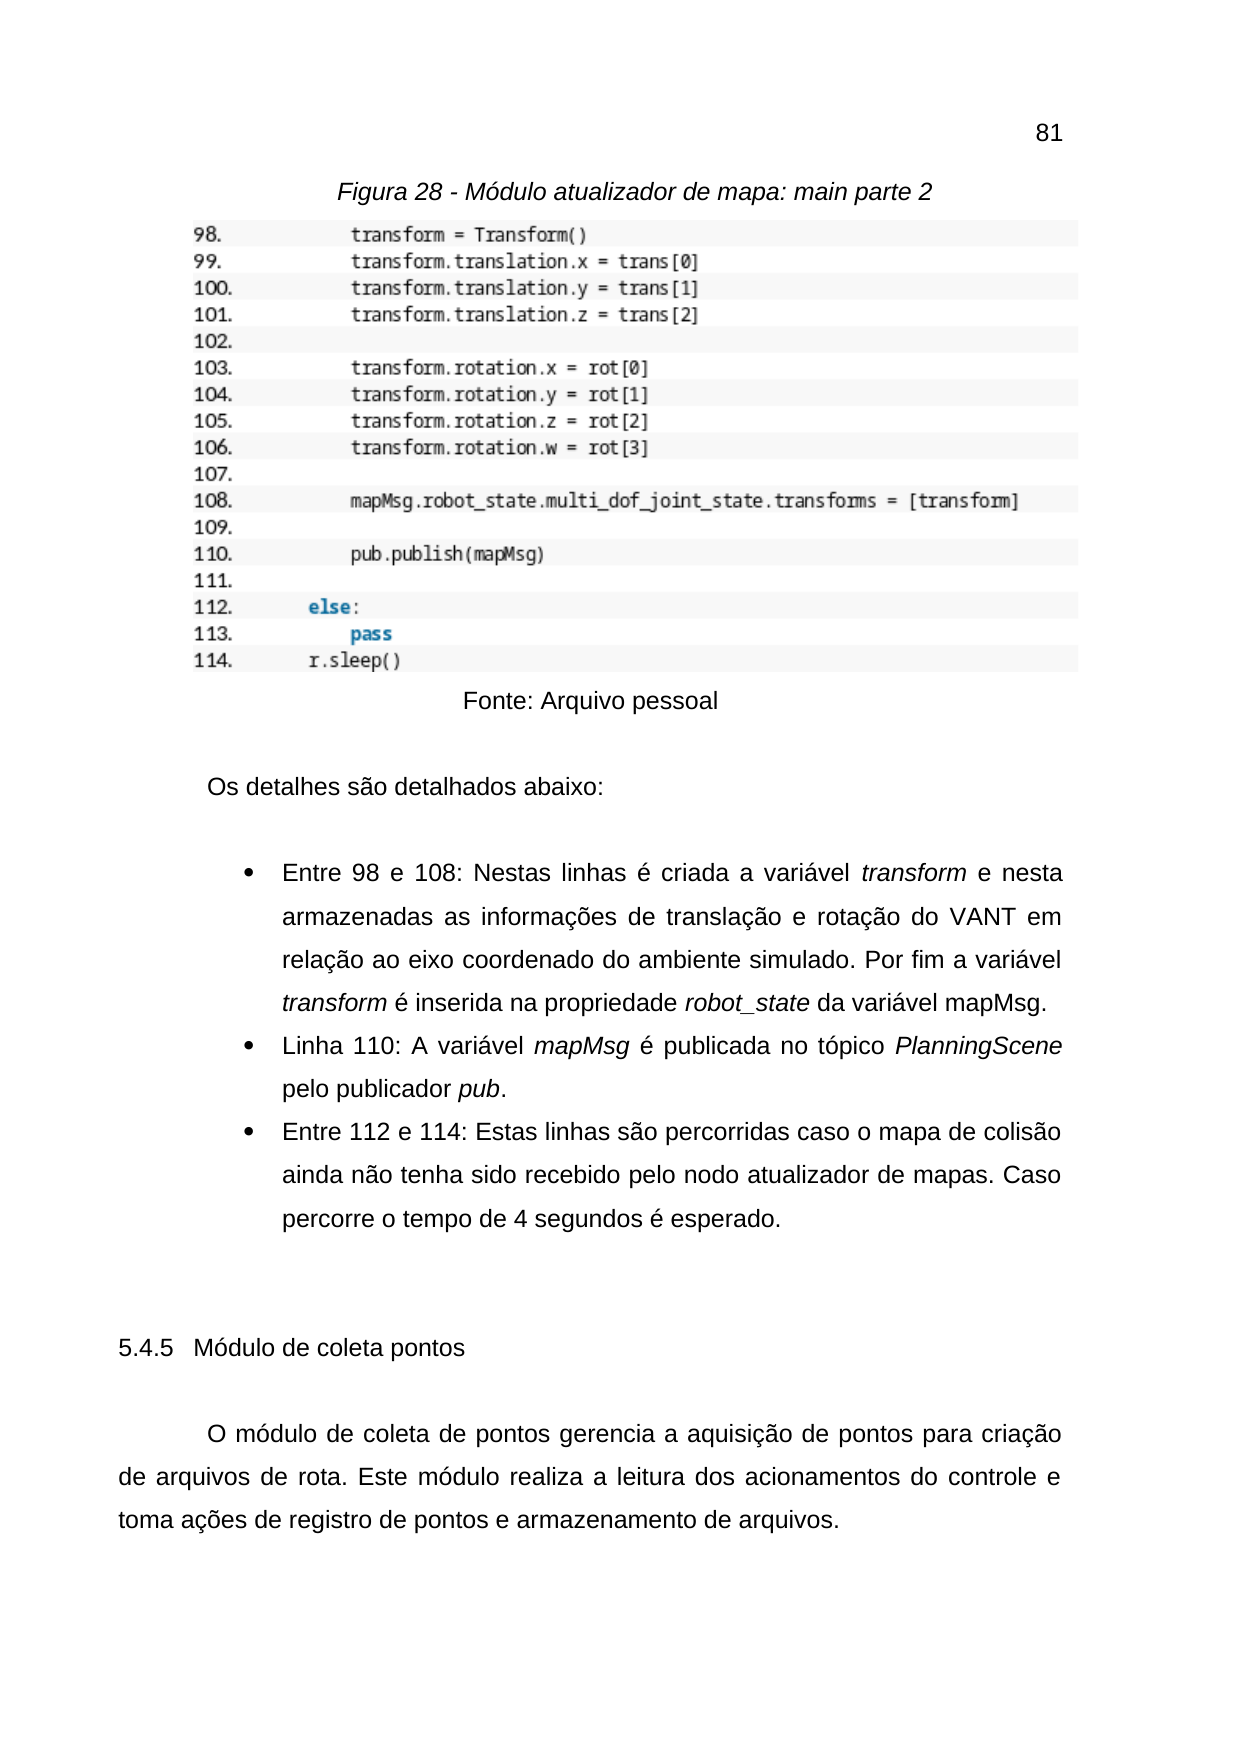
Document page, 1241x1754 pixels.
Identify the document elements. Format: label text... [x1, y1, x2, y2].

text Figura 28 - Módulo atualizador de mapa: main parte 2 [118, 177, 1063, 206]
list Linha 110: A variável mapMsg é publicada no tópico PlanningScene pelo publicador pub. [244, 1031, 1063, 1103]
text O módulo de coleta de pontos gerencia a aquisição de pontos para criação de arquivos de rota. Este módulo realiza a leitura dos acionamentos do controle e toma ações de registro de pontos e armazenamento de arquivos. [118, 1419, 1063, 1534]
list Entre 112 e 114: Estas linhas são percorridas caso o mapa de colisão ainda não tenha sido recebido pelo nodo atualizador de mapas. Caso percorre o tempo de 4 segundos é esperado. [244, 1117, 1063, 1232]
list Módulo de coleta pontos [118, 1333, 1063, 1362]
list Entre 98 e 108: Nestas linhas é criada a variável transform e nesta armazenadas as informações de translação e rotação do VANT em relação ao eixo coordenado do ambiente simulado. Por fim a variável transform é inserida na propriedade robot_state da variável mapMsg. [244, 858, 1063, 1017]
text Fonte: Arquivo pessoal [118, 220, 1063, 714]
text Os detalhes são detalhados abaixo: [118, 772, 1063, 801]
